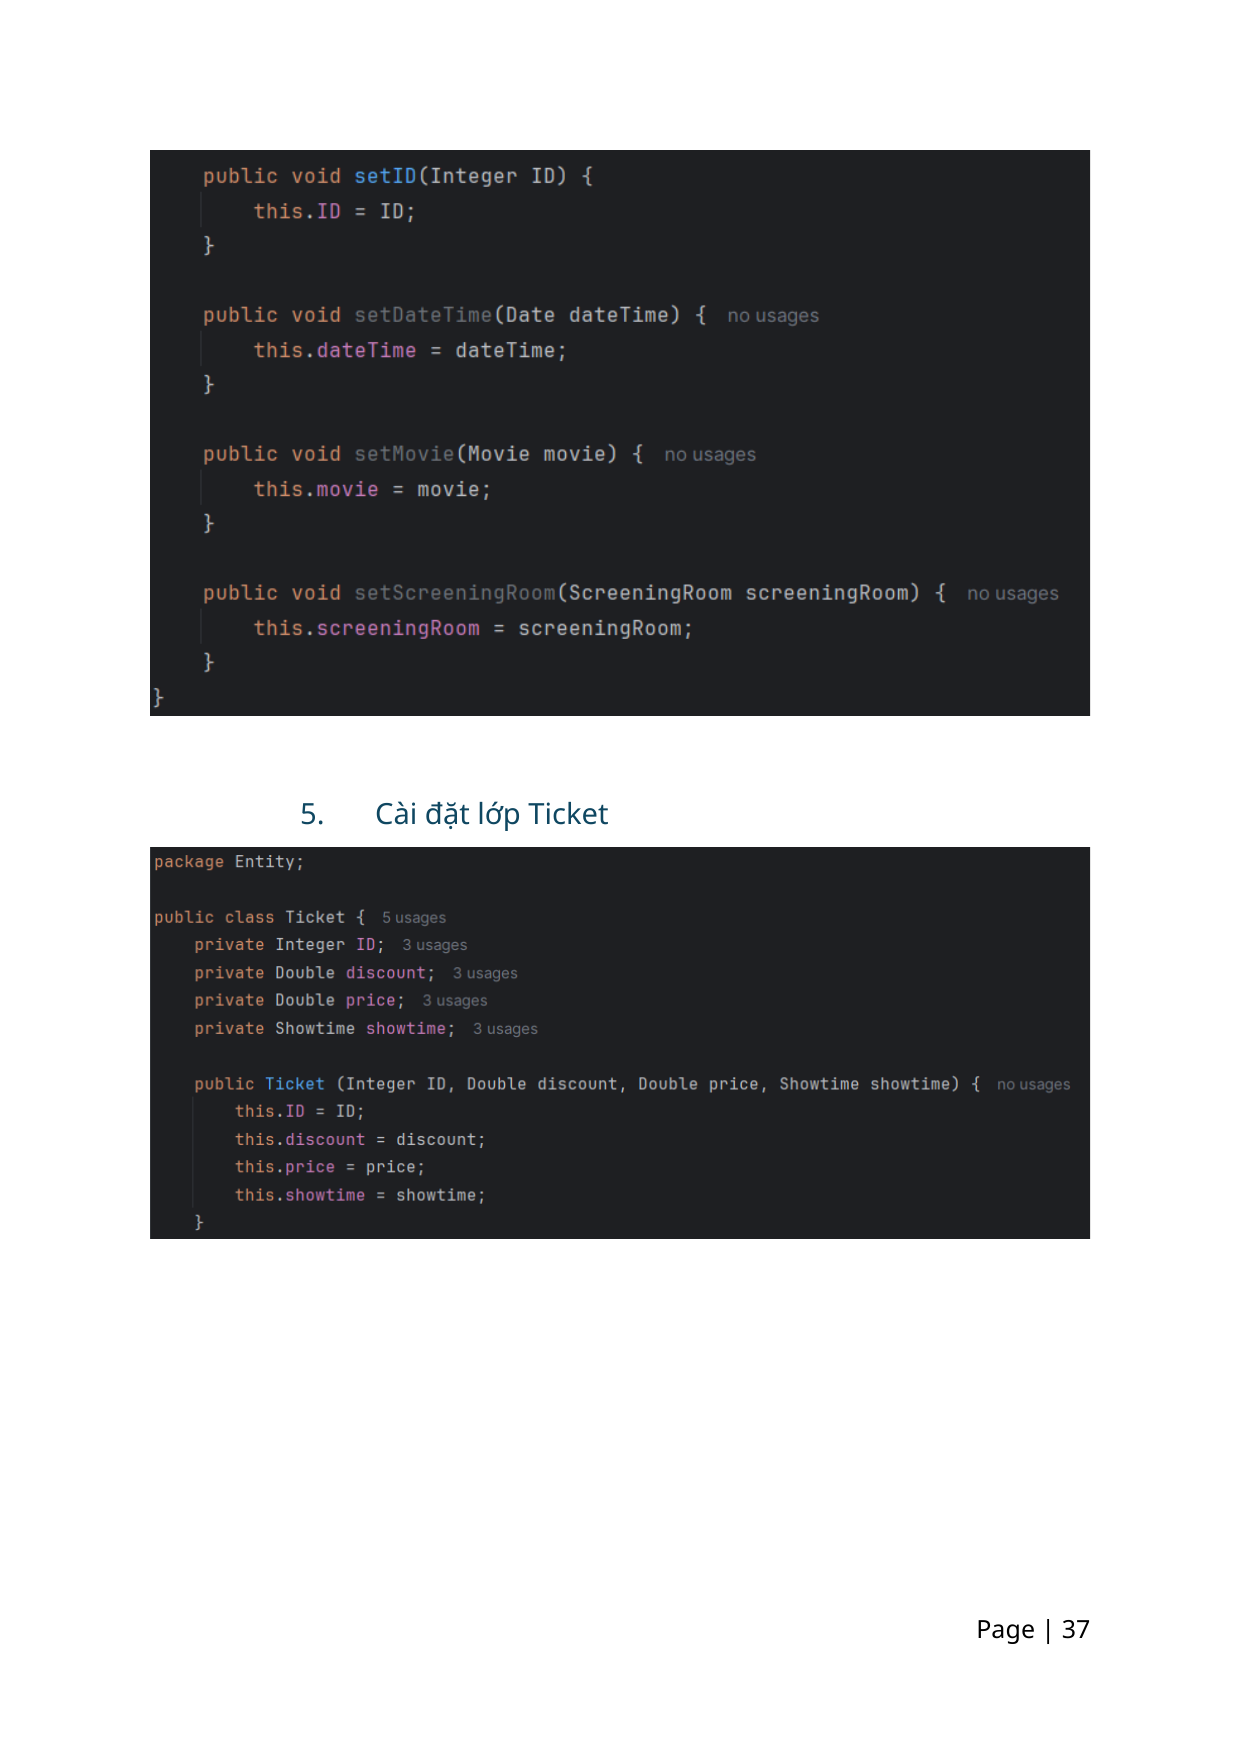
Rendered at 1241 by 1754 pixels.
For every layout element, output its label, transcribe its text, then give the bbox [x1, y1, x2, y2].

subtitle Cài đặt lớp Ticket [300, 793, 1090, 833]
picture [150, 847, 1091, 1239]
picture [150, 150, 1091, 716]
